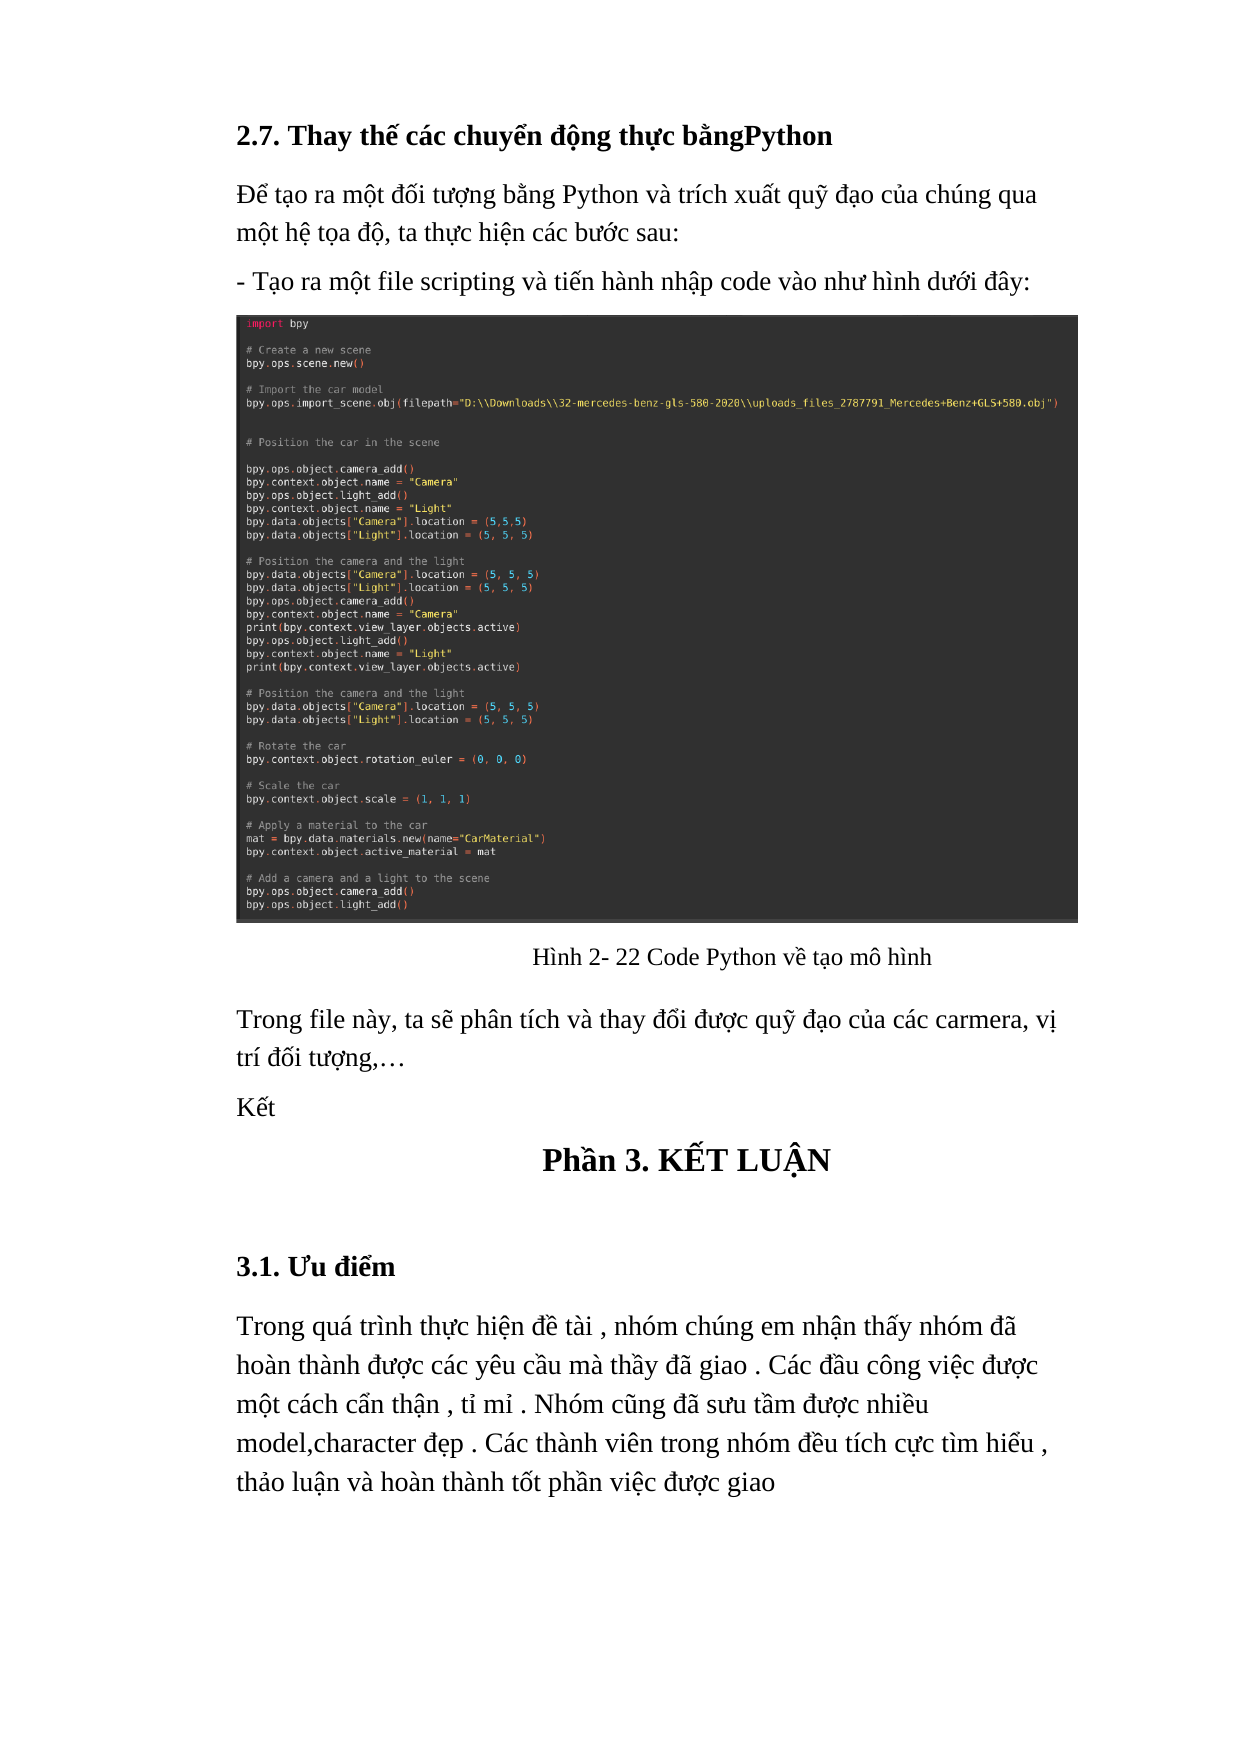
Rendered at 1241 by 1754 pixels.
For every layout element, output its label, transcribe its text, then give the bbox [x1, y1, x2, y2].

text Trong file này, ta sẽ phân tích và thay đổi được quỹ đạo của các carmera, vị trí đối tượng,… [236, 1004, 1078, 1072]
text Phần 3. KẾT LUẬN [413, 1141, 960, 1179]
text Trong quá trình thực hiện đề tài , nhóm chúng em nhận thấy nhóm đã hoàn thành được các yêu cầu mà thầy đã giao . Các đầu công việc được một cách cẩn thận , tỉ mỉ . Nhóm cũng đã sưu tầm được nhiều model,character đẹp . Các thành viên trong nhóm đều tích cực tìm hiểu , thảo luận và hoàn thành tốt phần việc được giao [236, 1309, 1078, 1497]
text Kết [236, 1091, 1078, 1122]
text Để tạo ra một đối tượng bằng Python và trích xuất quỹ đạo của chúng qua một hệ tọa độ, ta thực hiện các bước sau: [236, 178, 1078, 247]
text - Tạo ra một file scripting và tiến hành nhập code vào như hình dưới đây: [236, 266, 1078, 297]
picture [236, 315, 1078, 923]
subtitle 3.1. Ưu điểm [236, 1249, 904, 1282]
subtitle 2.7. Thay thế các chuyển động thực bằngPython [236, 118, 904, 152]
